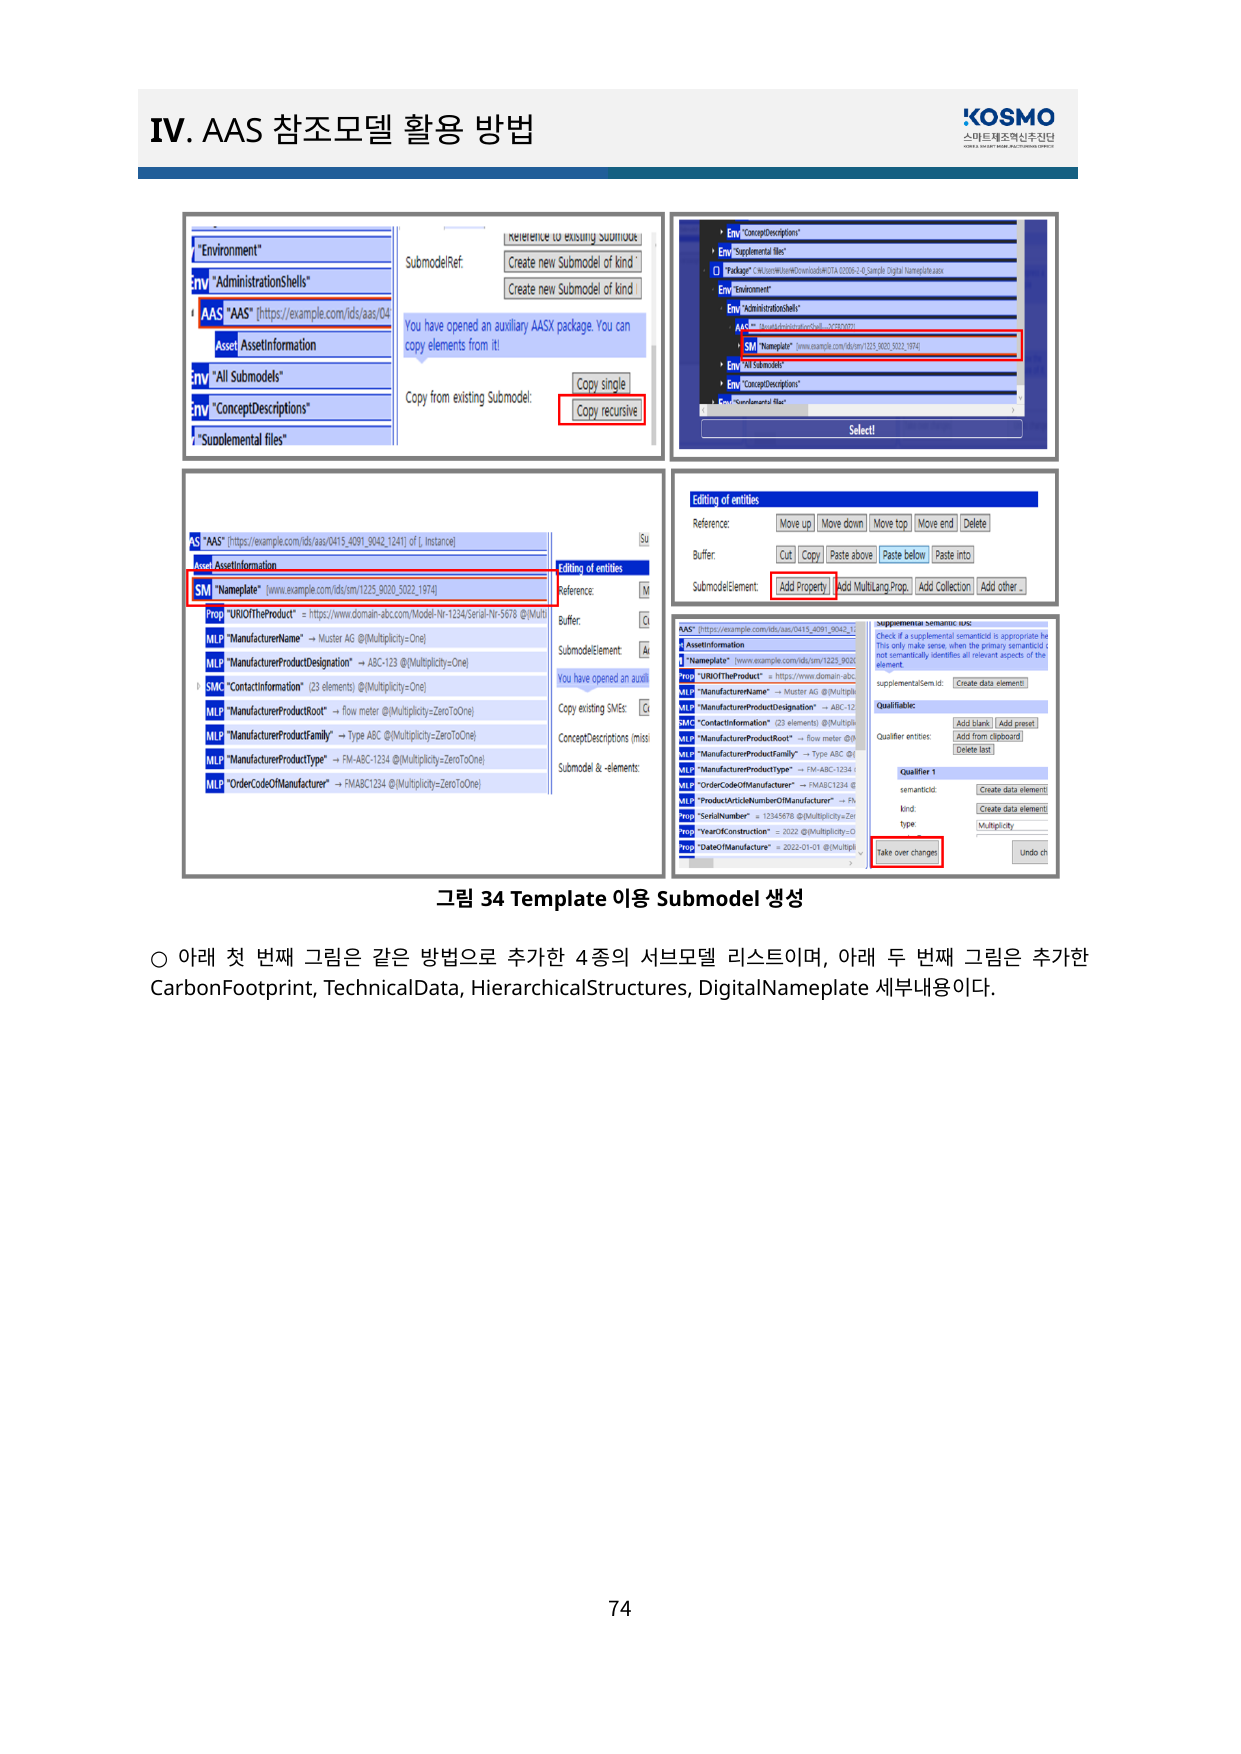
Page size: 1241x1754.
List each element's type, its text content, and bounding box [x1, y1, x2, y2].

picture [963, 108, 1055, 148]
text ○ 아래 첫 번째 그림은 같은 방법으로 추가한 4종의 서브모델 리스트이며, 아래 두 번째 그림은 추가한 CarbonFootprint, TechnicalData, HierarchicalStructures, DigitalNameplate 세부내용이다. [150, 941, 1090, 1002]
picture [177, 207, 1064, 883]
text 그림 34 Template 이용 Submodel 생성 [150, 882, 1090, 913]
